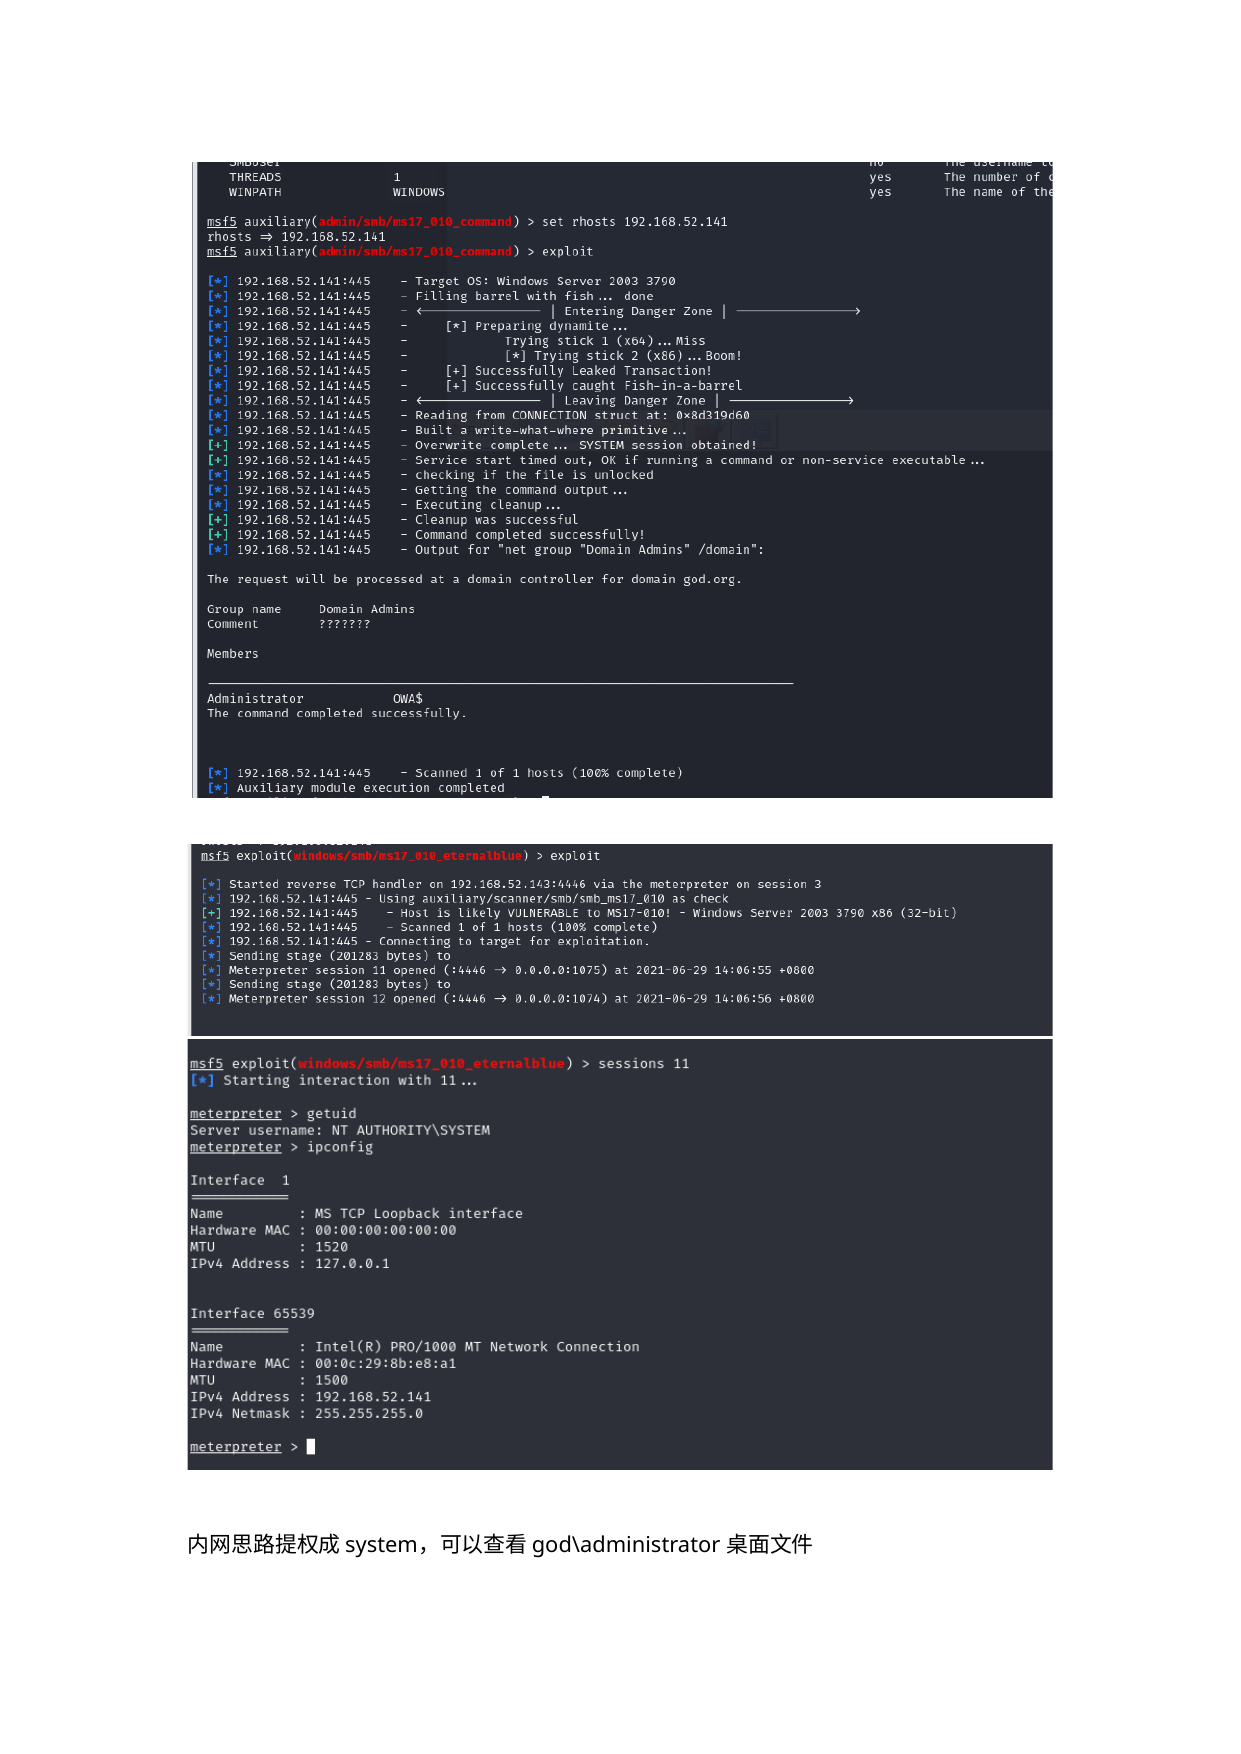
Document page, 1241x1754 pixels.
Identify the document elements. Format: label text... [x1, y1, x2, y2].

picture [187, 1039, 1053, 1470]
text 内网思路提权成system，可以查看god\administrator 桌面文件 [187, 1527, 1053, 1559]
picture [187, 844, 1053, 1036]
picture [187, 162, 1053, 798]
